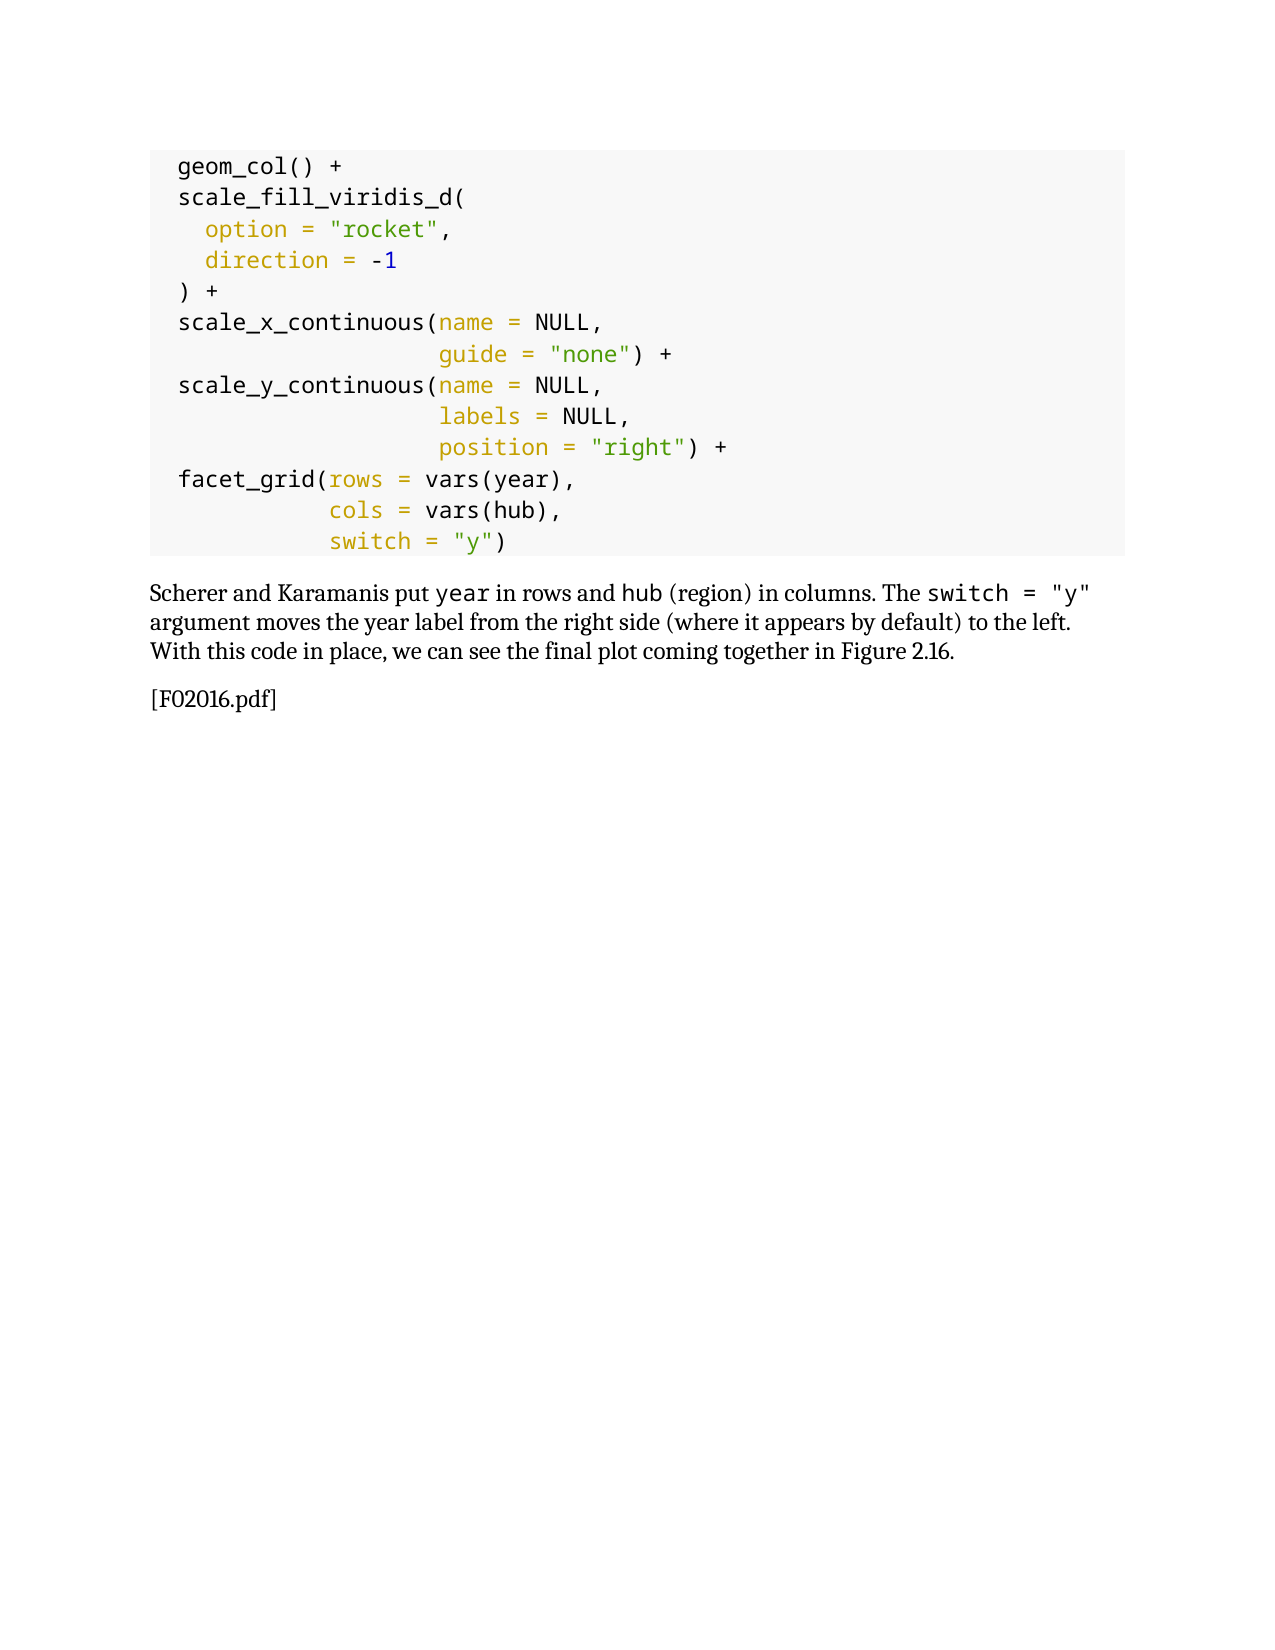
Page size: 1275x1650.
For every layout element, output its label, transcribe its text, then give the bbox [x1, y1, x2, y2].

text Scherer and Karamanis put year in rows and hub (region) in columns. The switch = "y" argument moves the year label from the right side (where it appears by default) to the left. With this code in place, we can see the final plot coming together in Figure 2.16. [150, 577, 1125, 666]
text [F02016.pdf] [150, 684, 1125, 713]
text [150, 150, 1125, 556]
